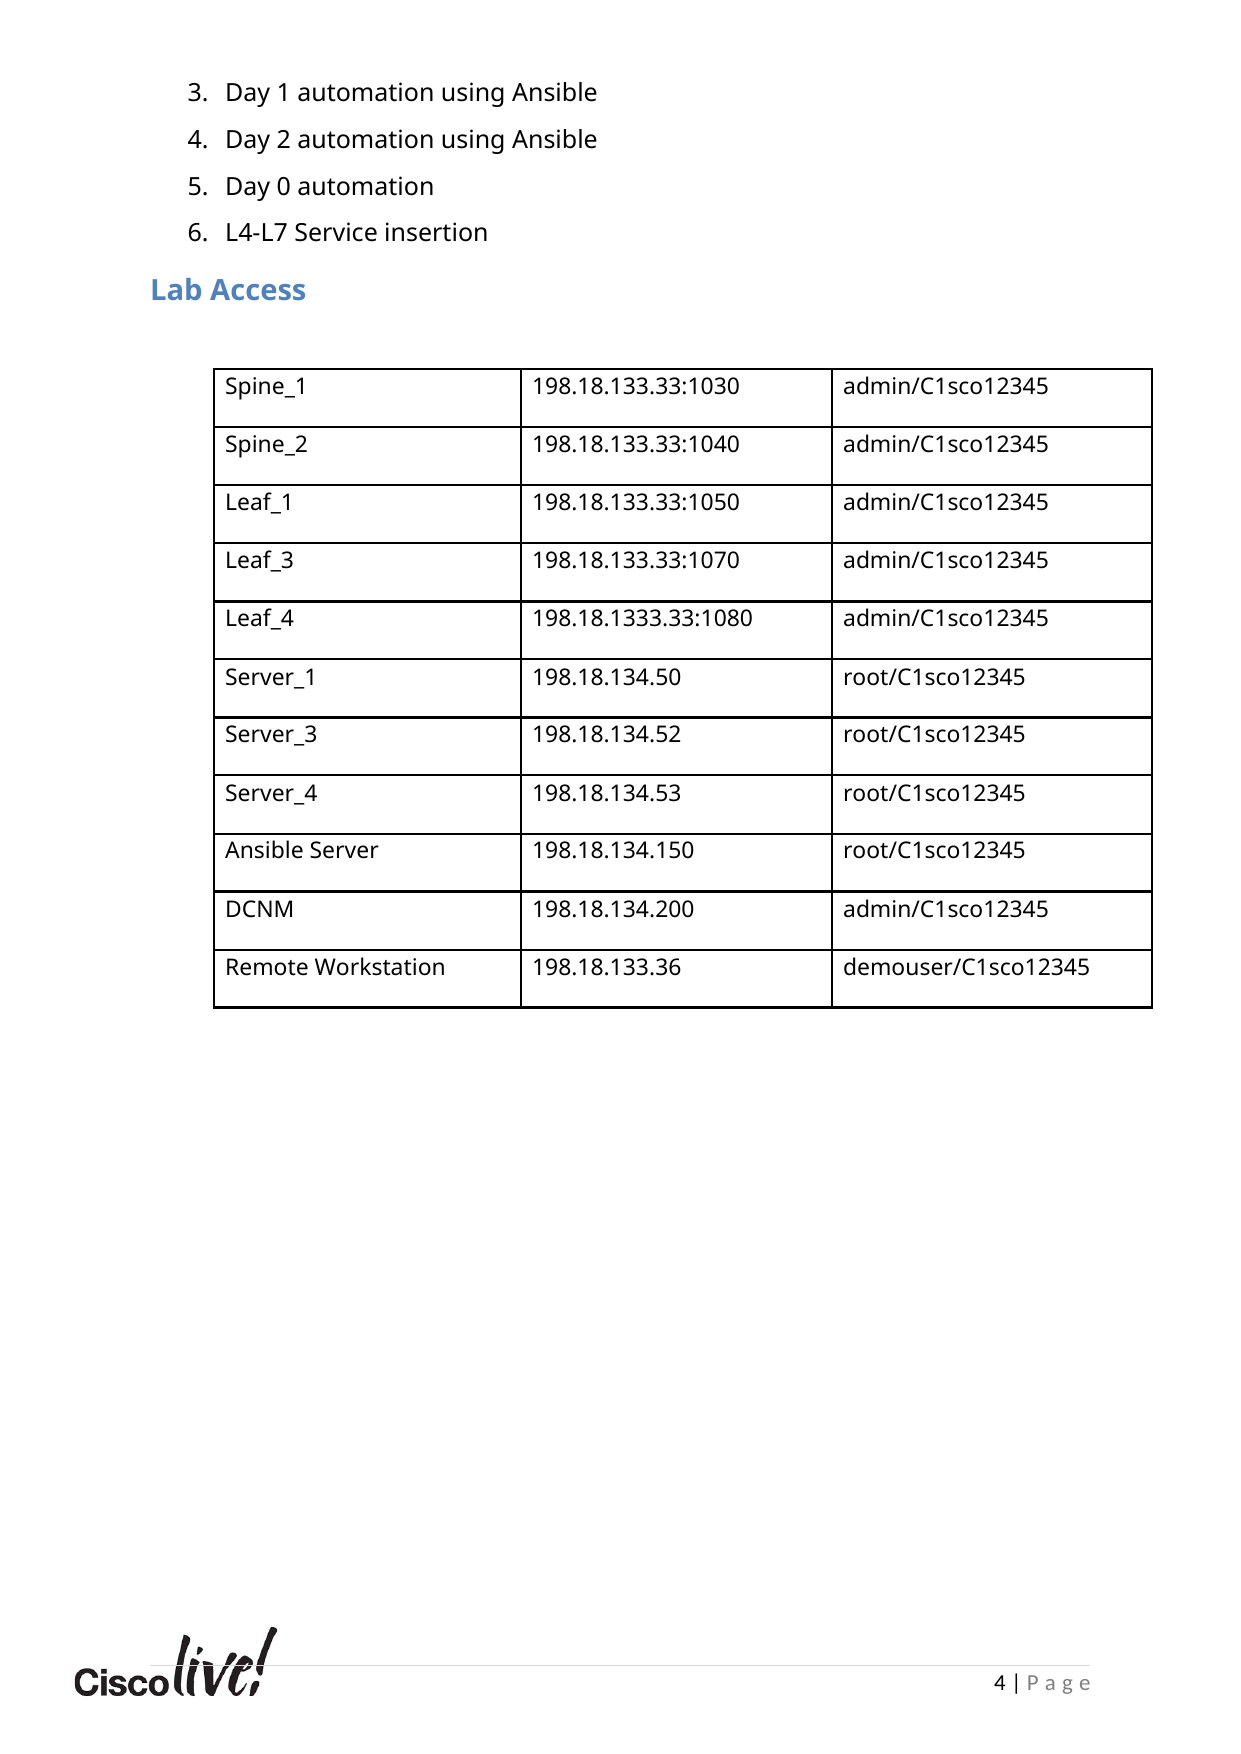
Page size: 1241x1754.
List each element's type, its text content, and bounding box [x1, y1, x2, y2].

table_cell root/C1sco12345 [833, 719, 1151, 774]
table_cell admin/C1sco12345 [833, 603, 1151, 658]
table_cell root/C1sco12345 [833, 776, 1151, 832]
list L4-L7 Service insertion [187, 215, 1090, 249]
table_cell Leaf_1 [215, 486, 520, 542]
table_header admin/C1sco12345 [833, 370, 1151, 426]
table_cell root/C1sco12345 [833, 835, 1151, 890]
table_cell Leaf_4 [215, 603, 520, 658]
table_cell Spine_2 [215, 428, 520, 484]
table_cell Server_4 [215, 776, 520, 832]
table_cell 198.18.134.150 [522, 835, 831, 890]
table_cell demouser/C1sco12345 [833, 951, 1151, 1006]
table_cell 198.18.1333.33:1080 [522, 603, 831, 658]
table_cell admin/C1sco12345 [833, 486, 1151, 542]
table_cell 198.18.133.33:1040 [522, 428, 831, 484]
table_cell Server_1 [215, 660, 520, 716]
table_cell admin/C1sco12345 [833, 893, 1151, 948]
table_header Spine_1 [215, 370, 520, 426]
list Day 2 automation using Ansible [187, 122, 1090, 156]
subtitle Lab Access [150, 269, 1090, 309]
table_cell 198.18.134.50 [522, 660, 831, 716]
table_cell 198.18.133.33:1050 [522, 486, 831, 542]
table_cell 198.18.134.53 [522, 776, 831, 832]
table_cell root/C1sco12345 [833, 660, 1151, 716]
list Day 1 automation using Ansible [187, 75, 1090, 109]
table_cell Server_3 [215, 719, 520, 774]
table_cell 198.18.133.33:1070 [522, 544, 831, 600]
table_cell 198.18.134.52 [522, 719, 831, 774]
table_cell DCNM [215, 893, 520, 948]
picture [74, 1627, 278, 1698]
table_cell 198.18.133.36 [522, 951, 831, 1006]
table_cell Ansible Server [215, 835, 520, 890]
table_cell admin/C1sco12345 [833, 544, 1151, 600]
table_cell 198.18.134.200 [522, 893, 831, 948]
list Day 0 automation [187, 168, 1090, 202]
table_header 198.18.133.33:1030 [522, 370, 831, 426]
table_cell Remote Workstation [215, 951, 520, 1006]
table_cell Leaf_3 [215, 544, 520, 600]
table_cell admin/C1sco12345 [833, 428, 1151, 484]
